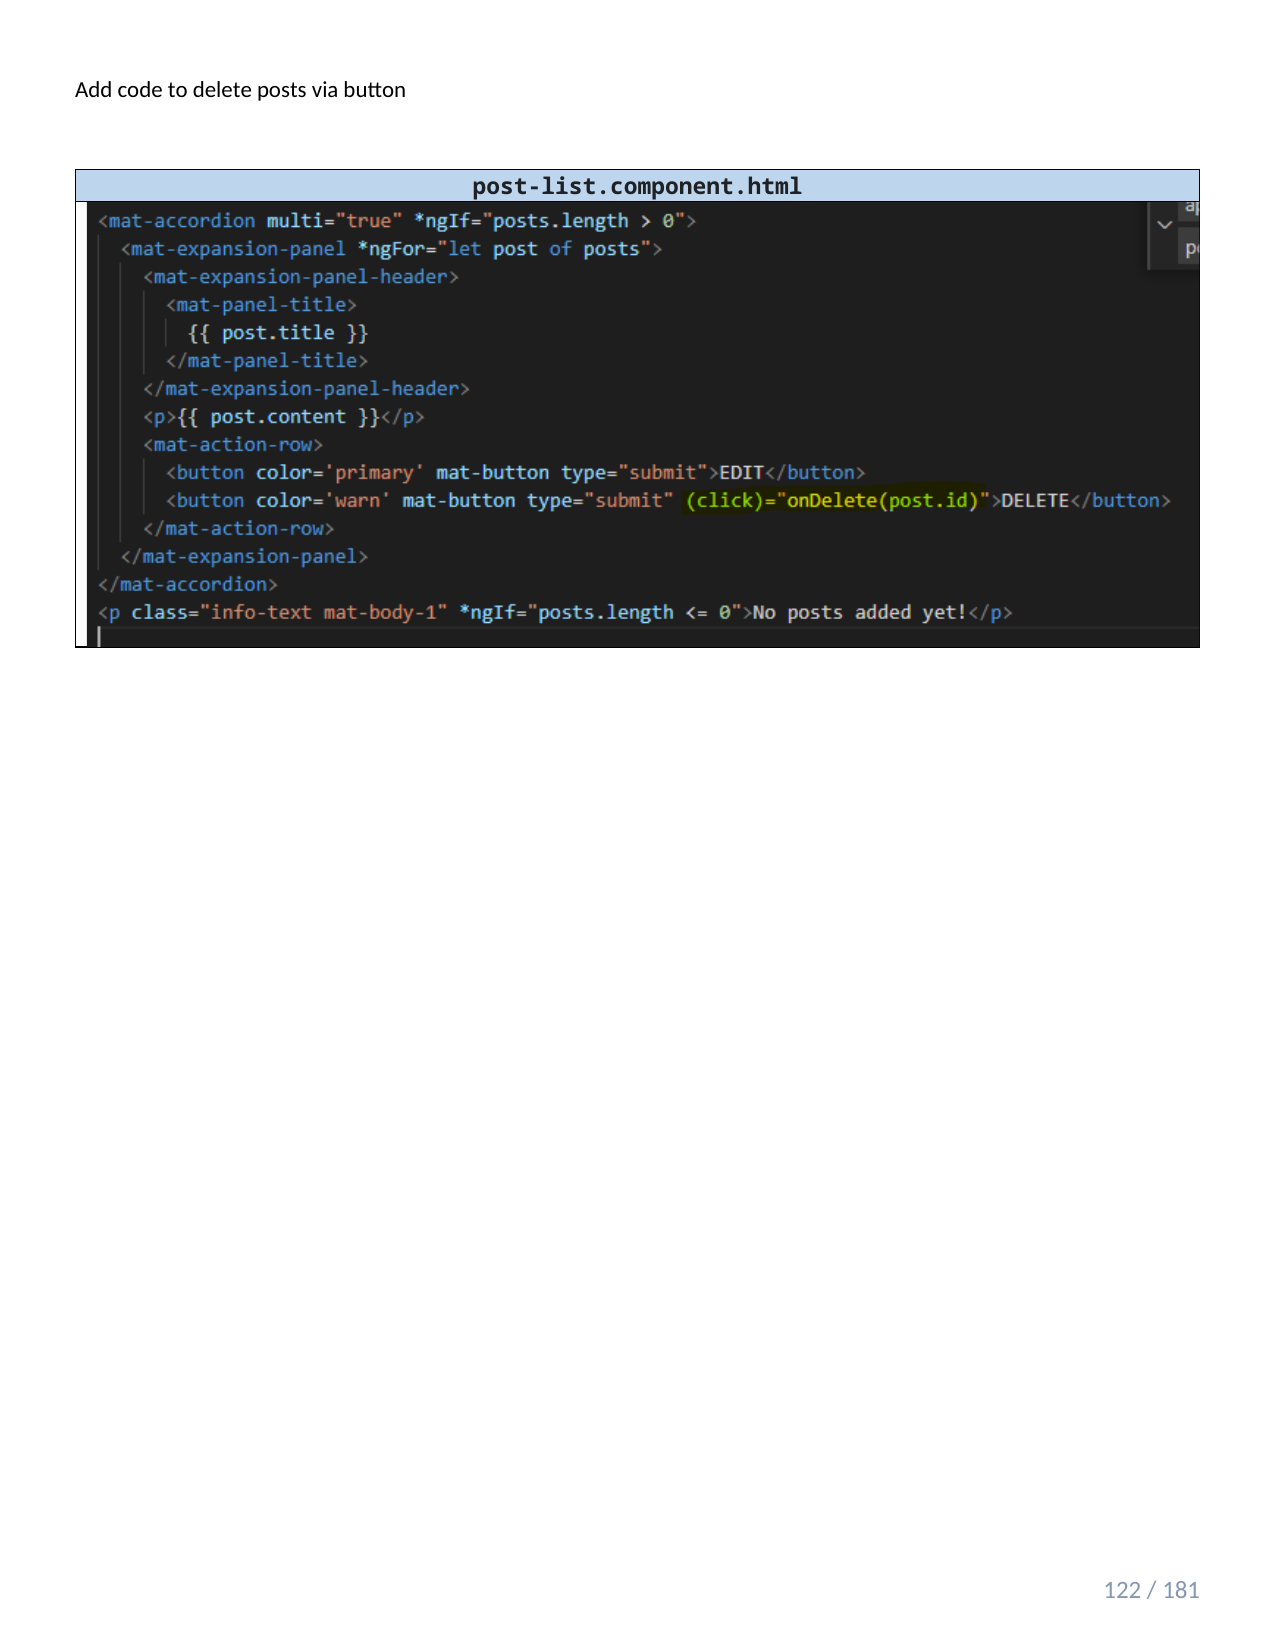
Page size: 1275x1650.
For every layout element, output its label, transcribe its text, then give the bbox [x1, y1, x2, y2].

table_cell [76, 202, 86, 646]
text Add code to delete posts via button [75, 75, 1200, 103]
picture [86, 202, 1200, 647]
table_header post-list.component.html [76, 170, 1199, 201]
